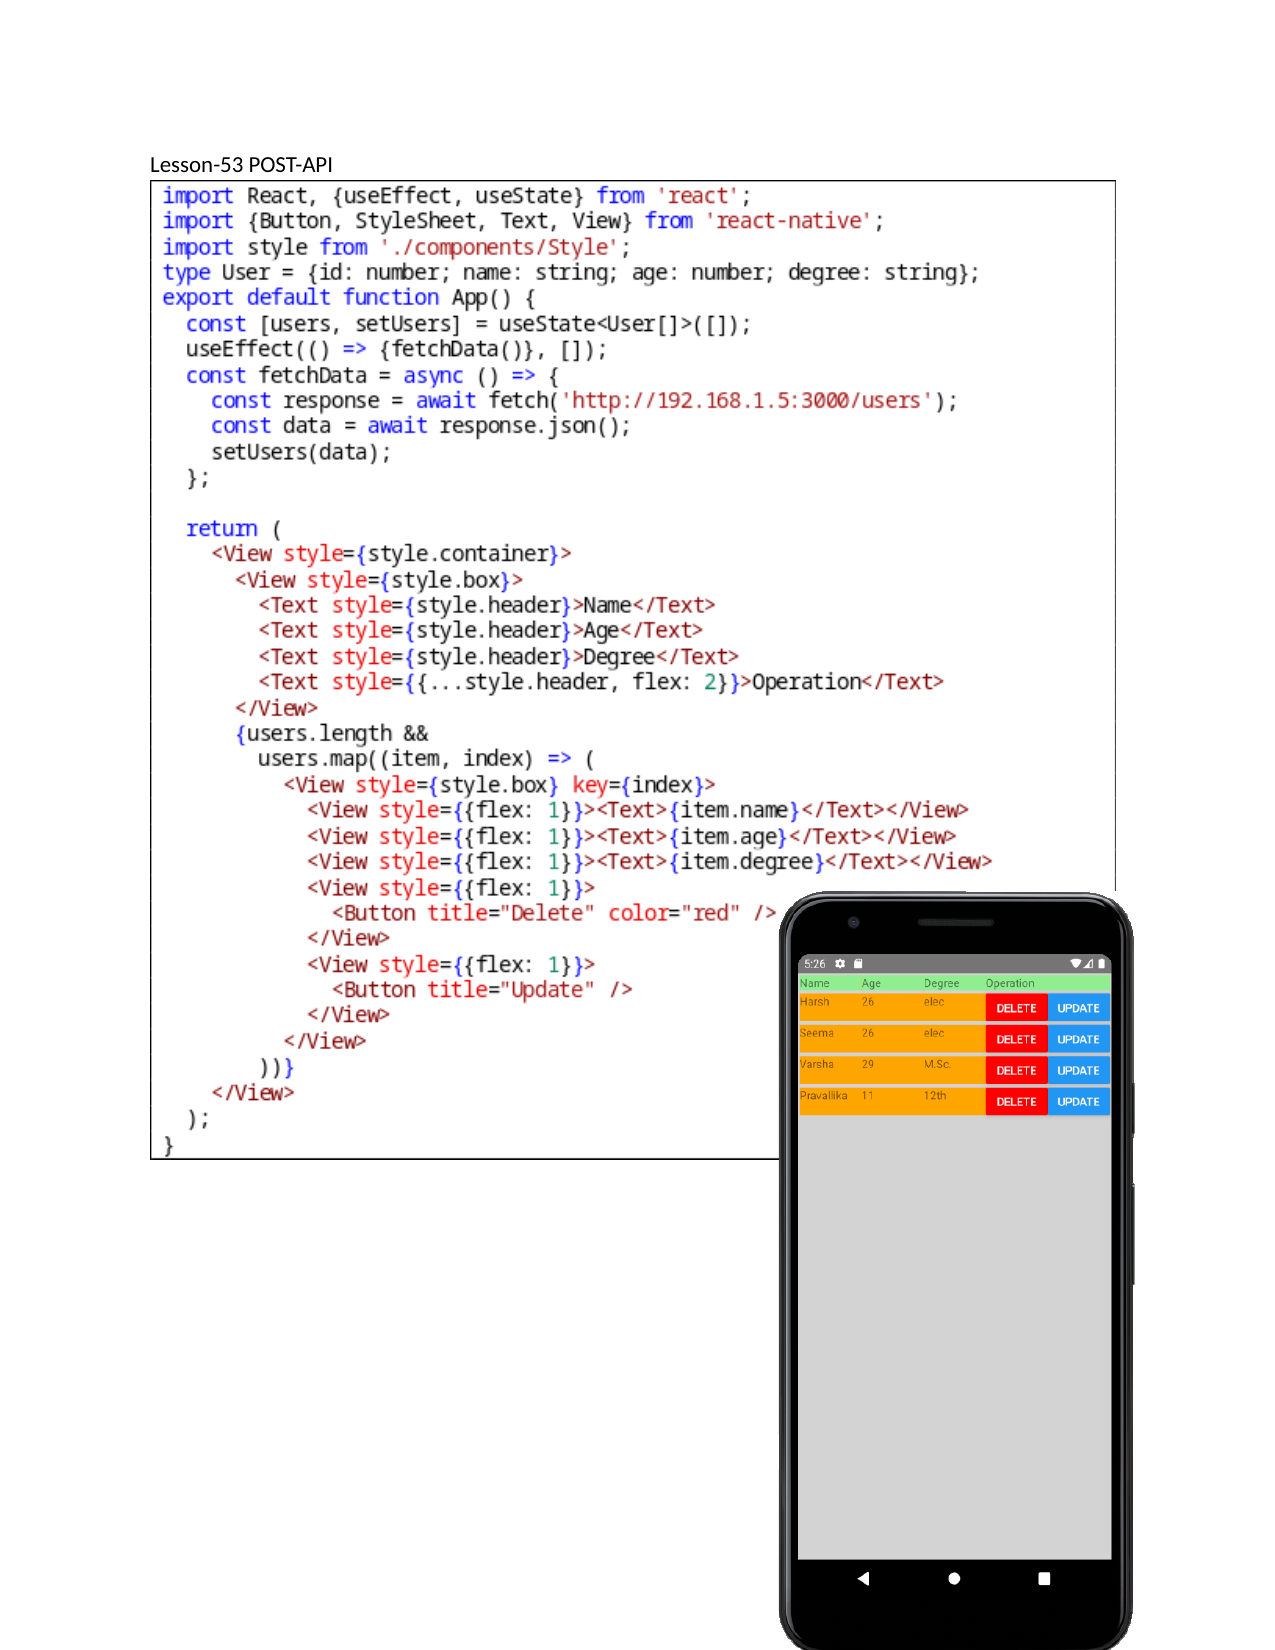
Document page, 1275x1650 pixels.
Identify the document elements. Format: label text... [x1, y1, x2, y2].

text Lesson-53 POST-API [150, 150, 1125, 891]
